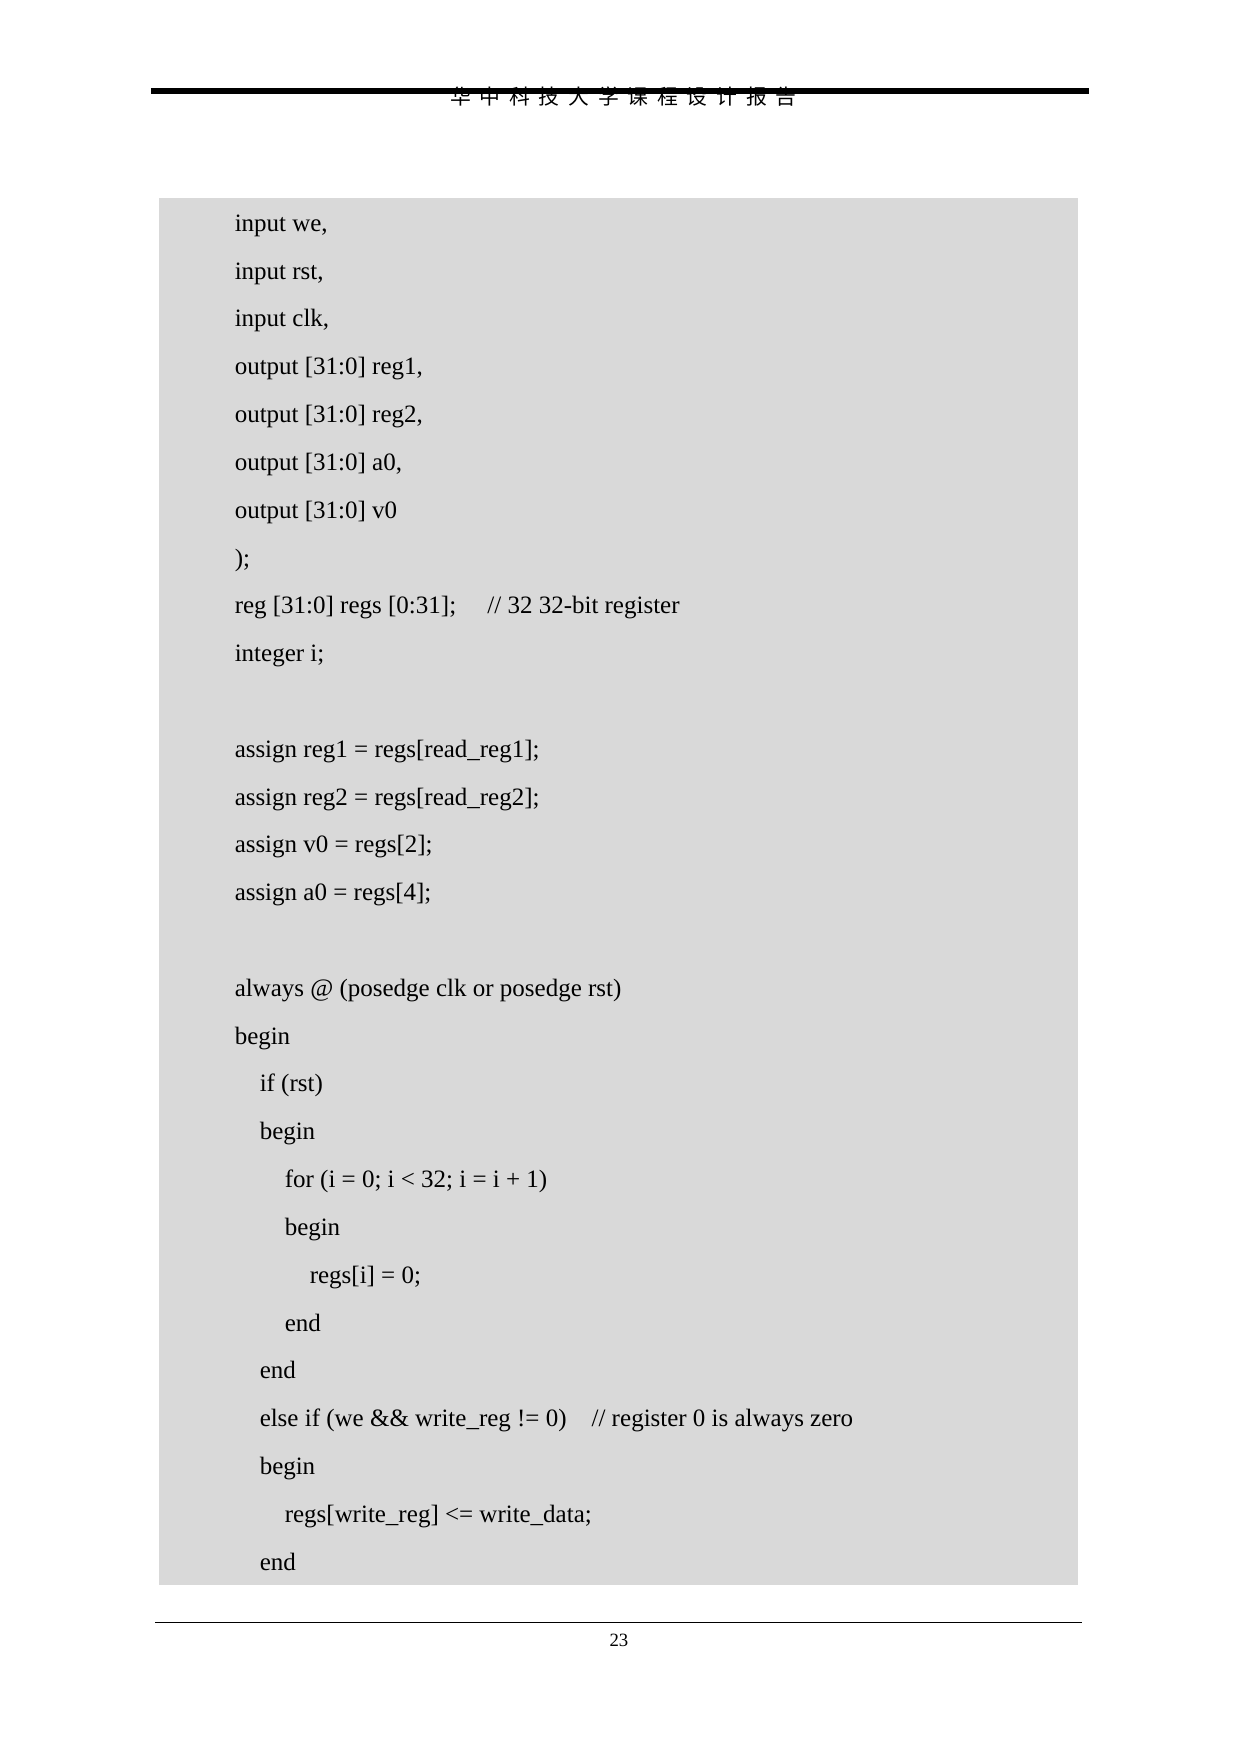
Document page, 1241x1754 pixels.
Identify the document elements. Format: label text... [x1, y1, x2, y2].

text begin [159, 1011, 1078, 1059]
text input we, [159, 198, 1078, 246]
text ); [159, 533, 1078, 581]
text end [159, 1537, 1078, 1585]
text end [159, 1298, 1078, 1346]
text output [31:0] a0, [159, 437, 1078, 485]
text assign reg1 = regs[read_reg1]; [159, 724, 1078, 772]
text assign a0 = regs[4]; [159, 868, 1078, 916]
text regs[write_reg] <= write_data; [159, 1489, 1078, 1537]
text begin [159, 1202, 1078, 1250]
text end [159, 1346, 1078, 1394]
text regs[i] = 0; [159, 1250, 1078, 1298]
text for (i = 0; i < 32; i = i + 1) [159, 1155, 1078, 1202]
text output [31:0] reg1, [159, 342, 1078, 390]
text integer i; [159, 629, 1078, 677]
text reg [31:0] regs [0:31]; // 32 32-bit register [159, 581, 1078, 629]
text output [31:0] reg2, [159, 390, 1078, 437]
text always @ (posedge clk or posedge rst) [159, 963, 1078, 1011]
text output [31:0] v0 [159, 485, 1078, 533]
text input clk, [159, 294, 1078, 342]
text else if (we && write_reg != 0) // register 0 is always zero [159, 1394, 1078, 1442]
text assign v0 = regs[2]; [159, 820, 1078, 868]
text assign reg2 = regs[read_reg2]; [159, 772, 1078, 820]
text begin [159, 1442, 1078, 1489]
text if (rst) [159, 1059, 1078, 1107]
text input rst, [159, 246, 1078, 294]
text begin [159, 1107, 1078, 1155]
